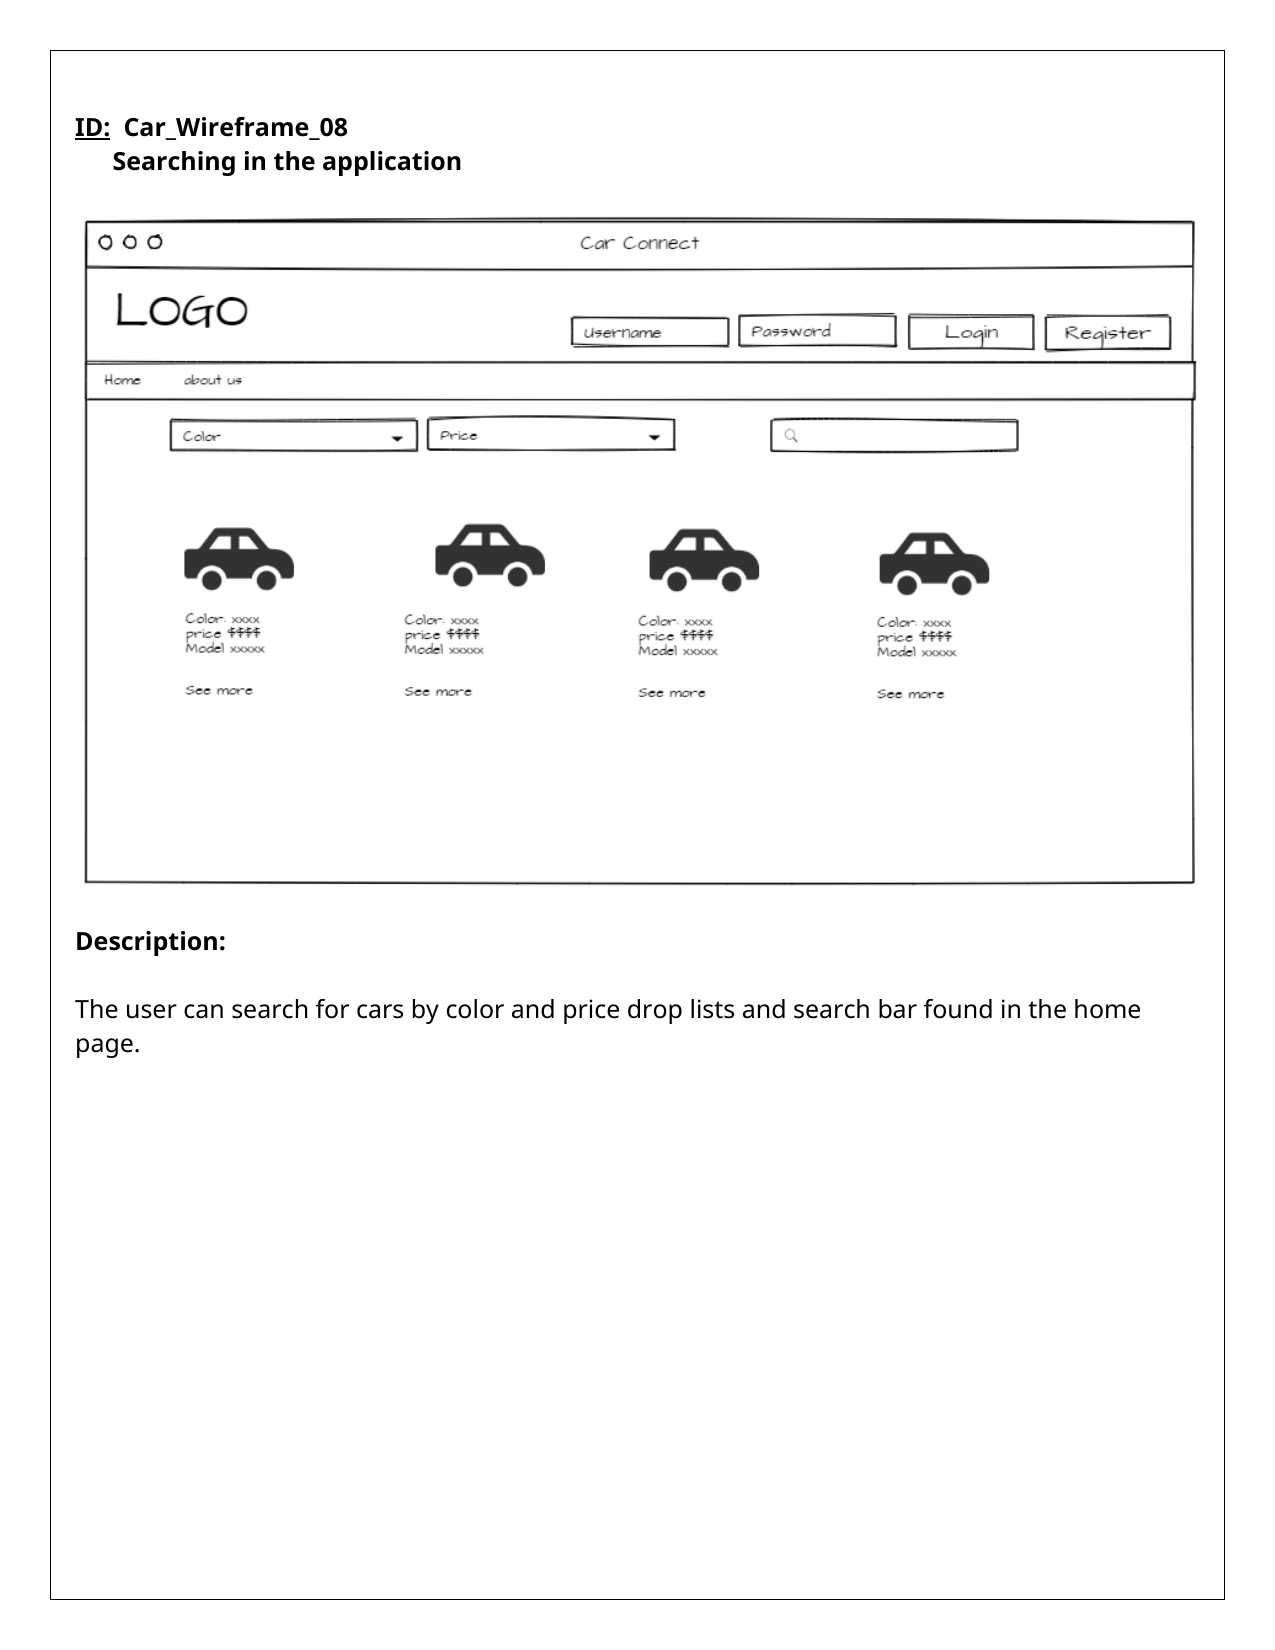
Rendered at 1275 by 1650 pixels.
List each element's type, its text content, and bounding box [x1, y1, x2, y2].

text ID: Car_Wireframe_08 [75, 109, 1181, 143]
text Description: [75, 923, 1181, 957]
picture [75, 211, 1200, 889]
text The user can search for cars by color and price drop lists and search bar found in the home page. [75, 991, 1181, 1059]
text Searching in the application [112, 143, 1181, 177]
